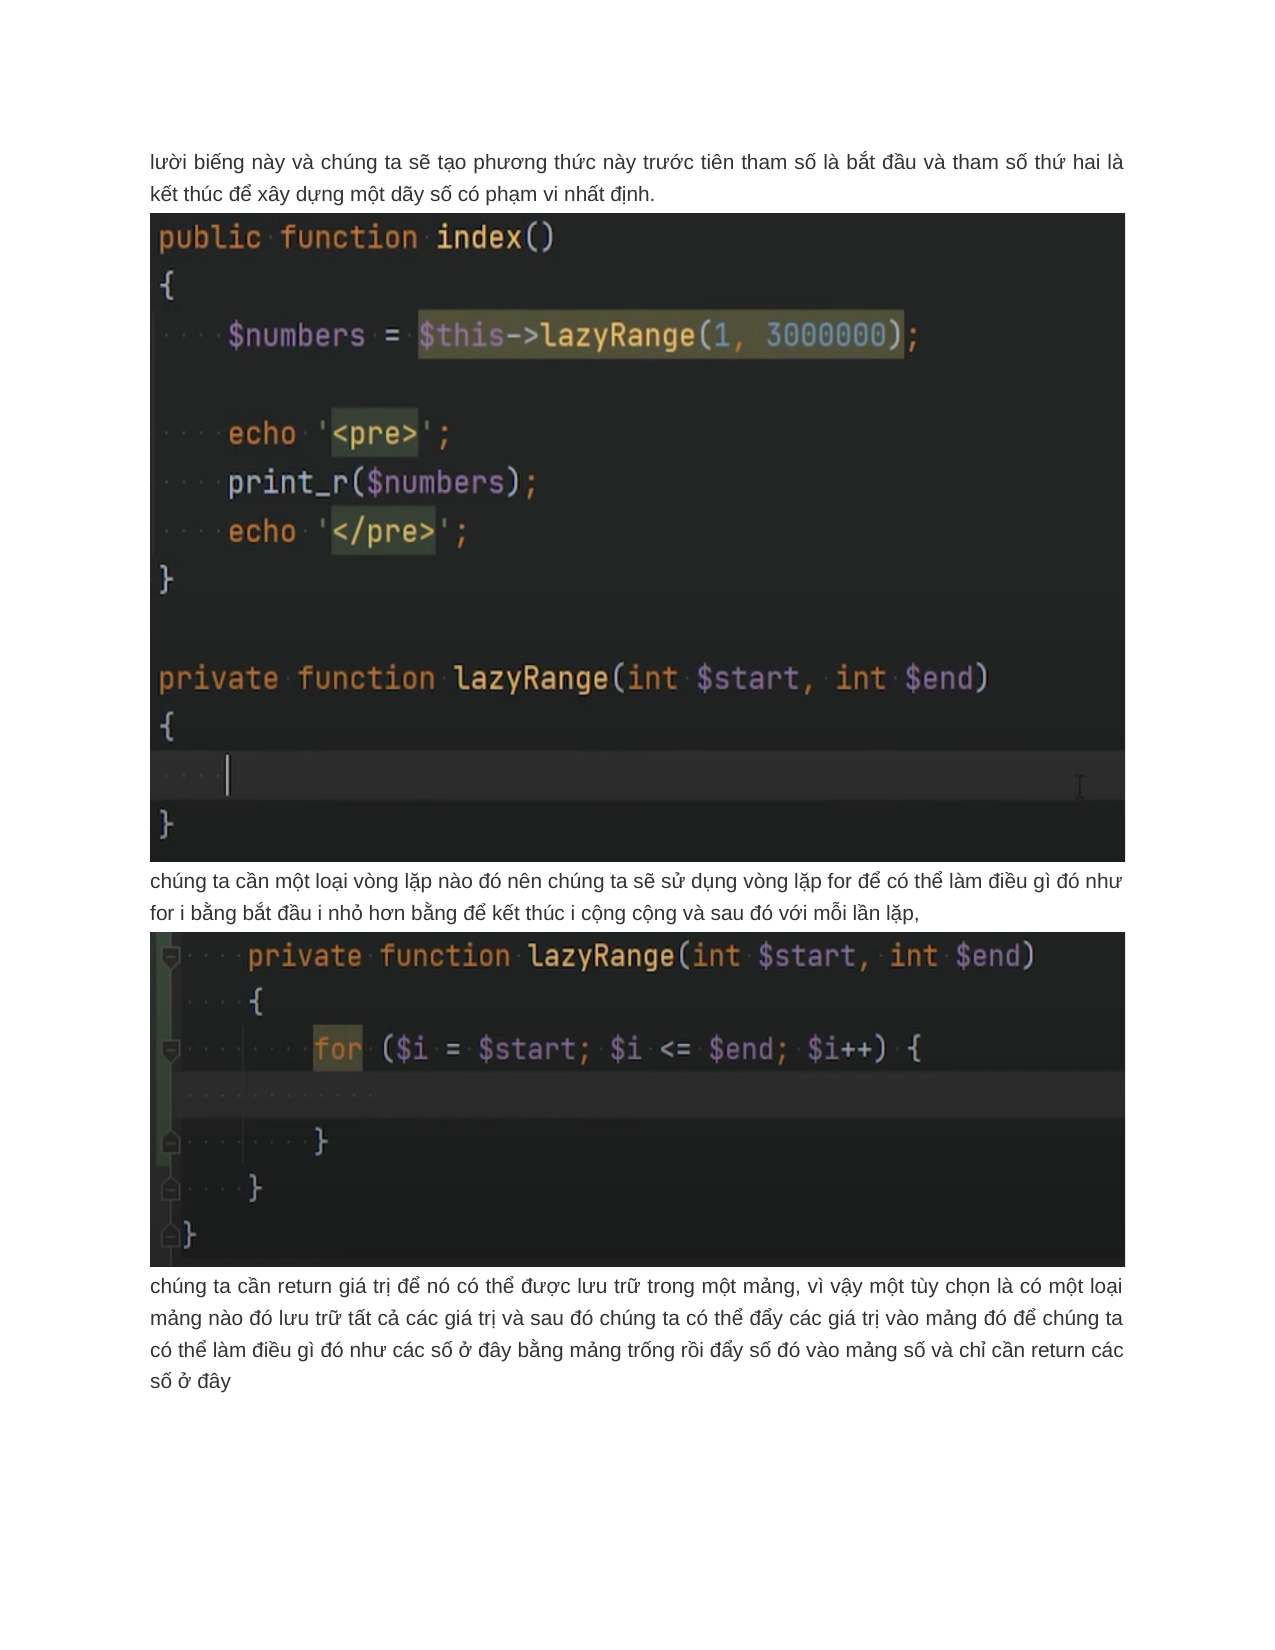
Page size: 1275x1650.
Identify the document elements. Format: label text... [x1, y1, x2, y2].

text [150, 150, 1125, 206]
text chúng ta cần return giá trị để nó có thể được lưu trữ trong một mảng, vì vậy một tùy chọn là có một loại mảng nào đó lưu trữ tất cả các giá trị và sau đó chúng ta có thể đẩy các giá trị vào mảng đó để chúng ta có thể làm điều gì đó như các số ở đây bằng mảng trống rồi đẩy số đó vào mảng số và chỉ cần return các số ở đây [150, 1274, 1125, 1393]
picture [150, 932, 1125, 1267]
picture [150, 213, 1125, 862]
text chúng ta cần một loại vòng lặp nào đó nên chúng ta sẽ sử dụng vòng lặp for để có thể làm điều gì đó như for i bằng bắt đầu i nhỏ hơn bằng để kết thúc i cộng cộng và sau đó với mỗi lần lặp, [150, 869, 1125, 925]
